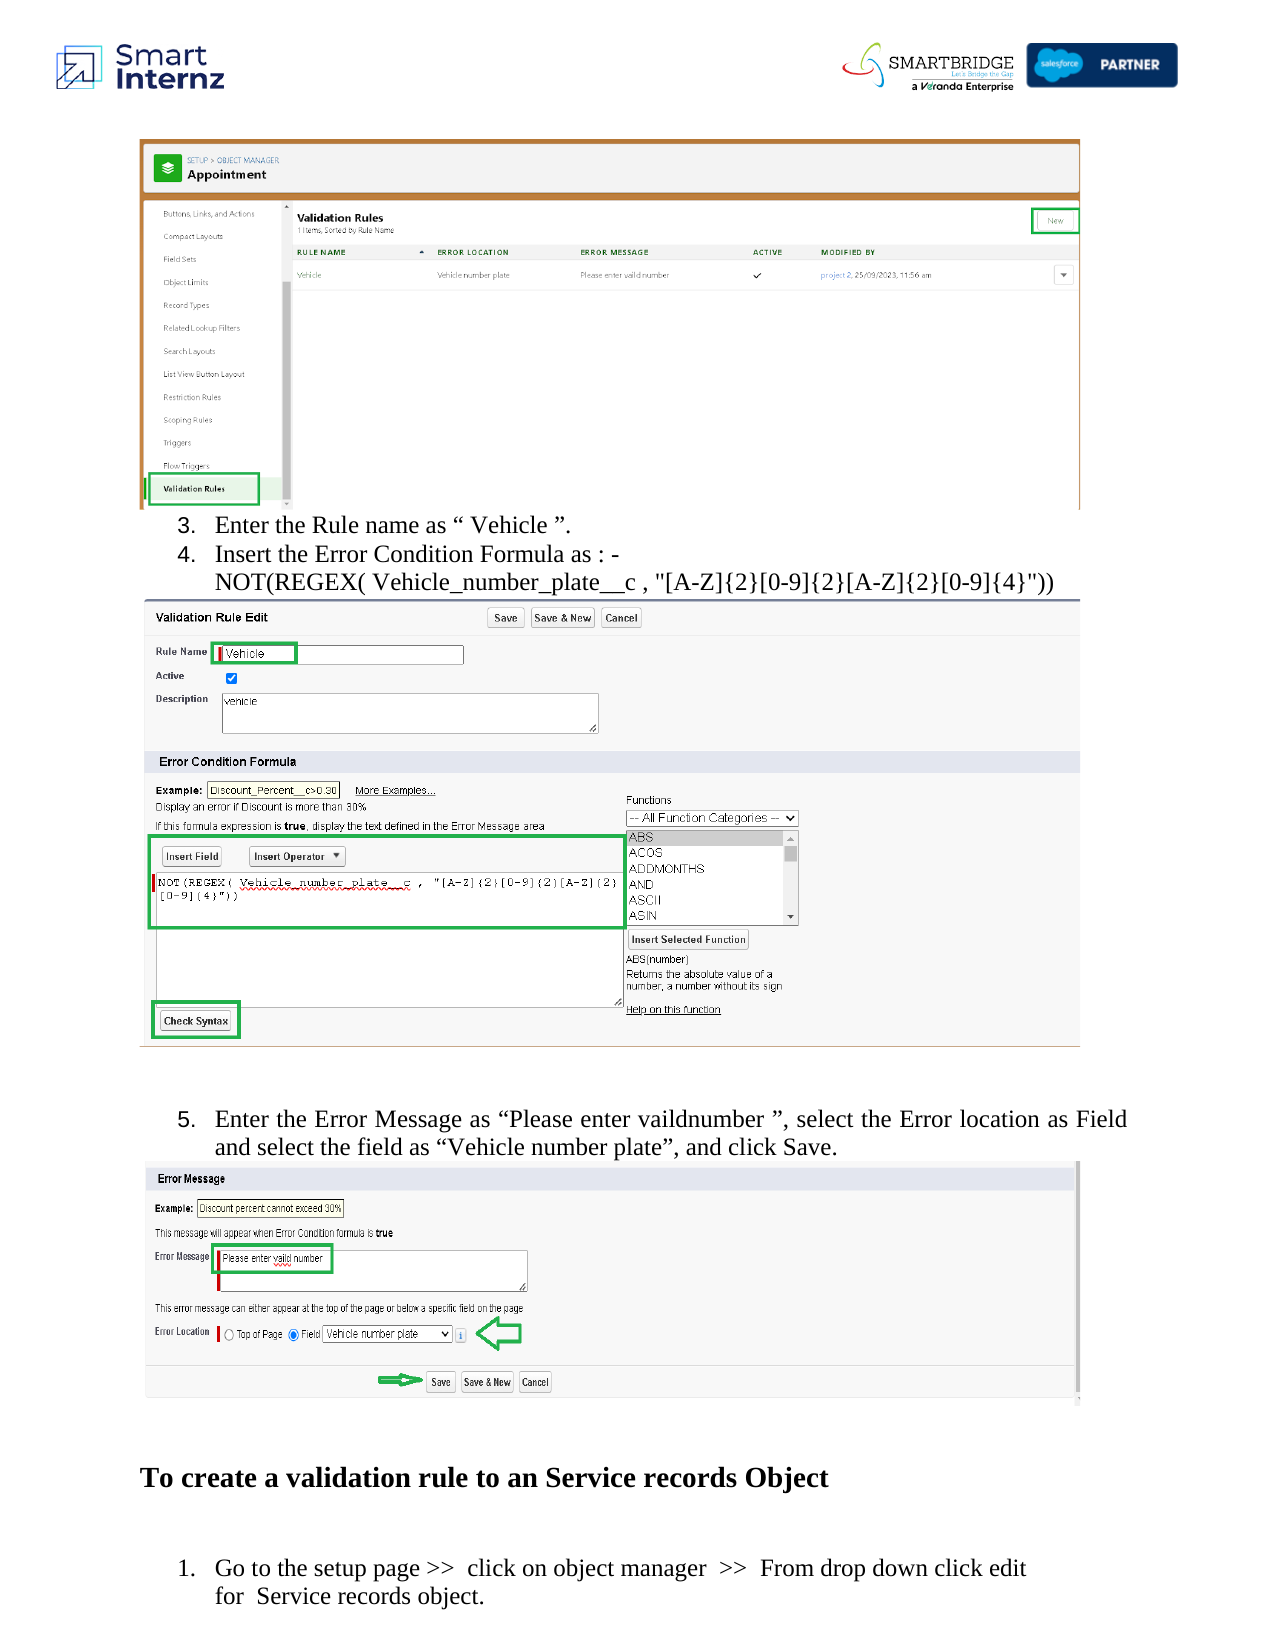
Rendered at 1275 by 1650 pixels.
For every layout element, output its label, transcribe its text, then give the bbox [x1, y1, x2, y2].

list Go to the setup page >> click on object manager >> From drop down click edit for Service records object. [177, 1553, 1129, 1610]
picture [139, 596, 1080, 1047]
text To create a validation rule to an Service records Object [139, 1460, 1129, 1493]
picture [139, 139, 1080, 510]
picture [833, 37, 1178, 96]
text NOT(REGEX( Vehicle_number_plate__c , "[A-Z]{2}[0-9]{2}[A-Z]{2}[0-9]{4}")) [214, 567, 1129, 596]
list Insert the Error Condition Formula as : - [177, 539, 1129, 567]
picture [51, 44, 229, 89]
list Enter the Rule name as “ Vehicle ”. [177, 510, 1129, 539]
list Enter the Error Message as “Please enter vaildnumber ”, select the Error location as Field and select the field as “Vehicle number plate”, and click Save. [177, 1104, 1129, 1161]
picture [139, 1161, 1080, 1406]
